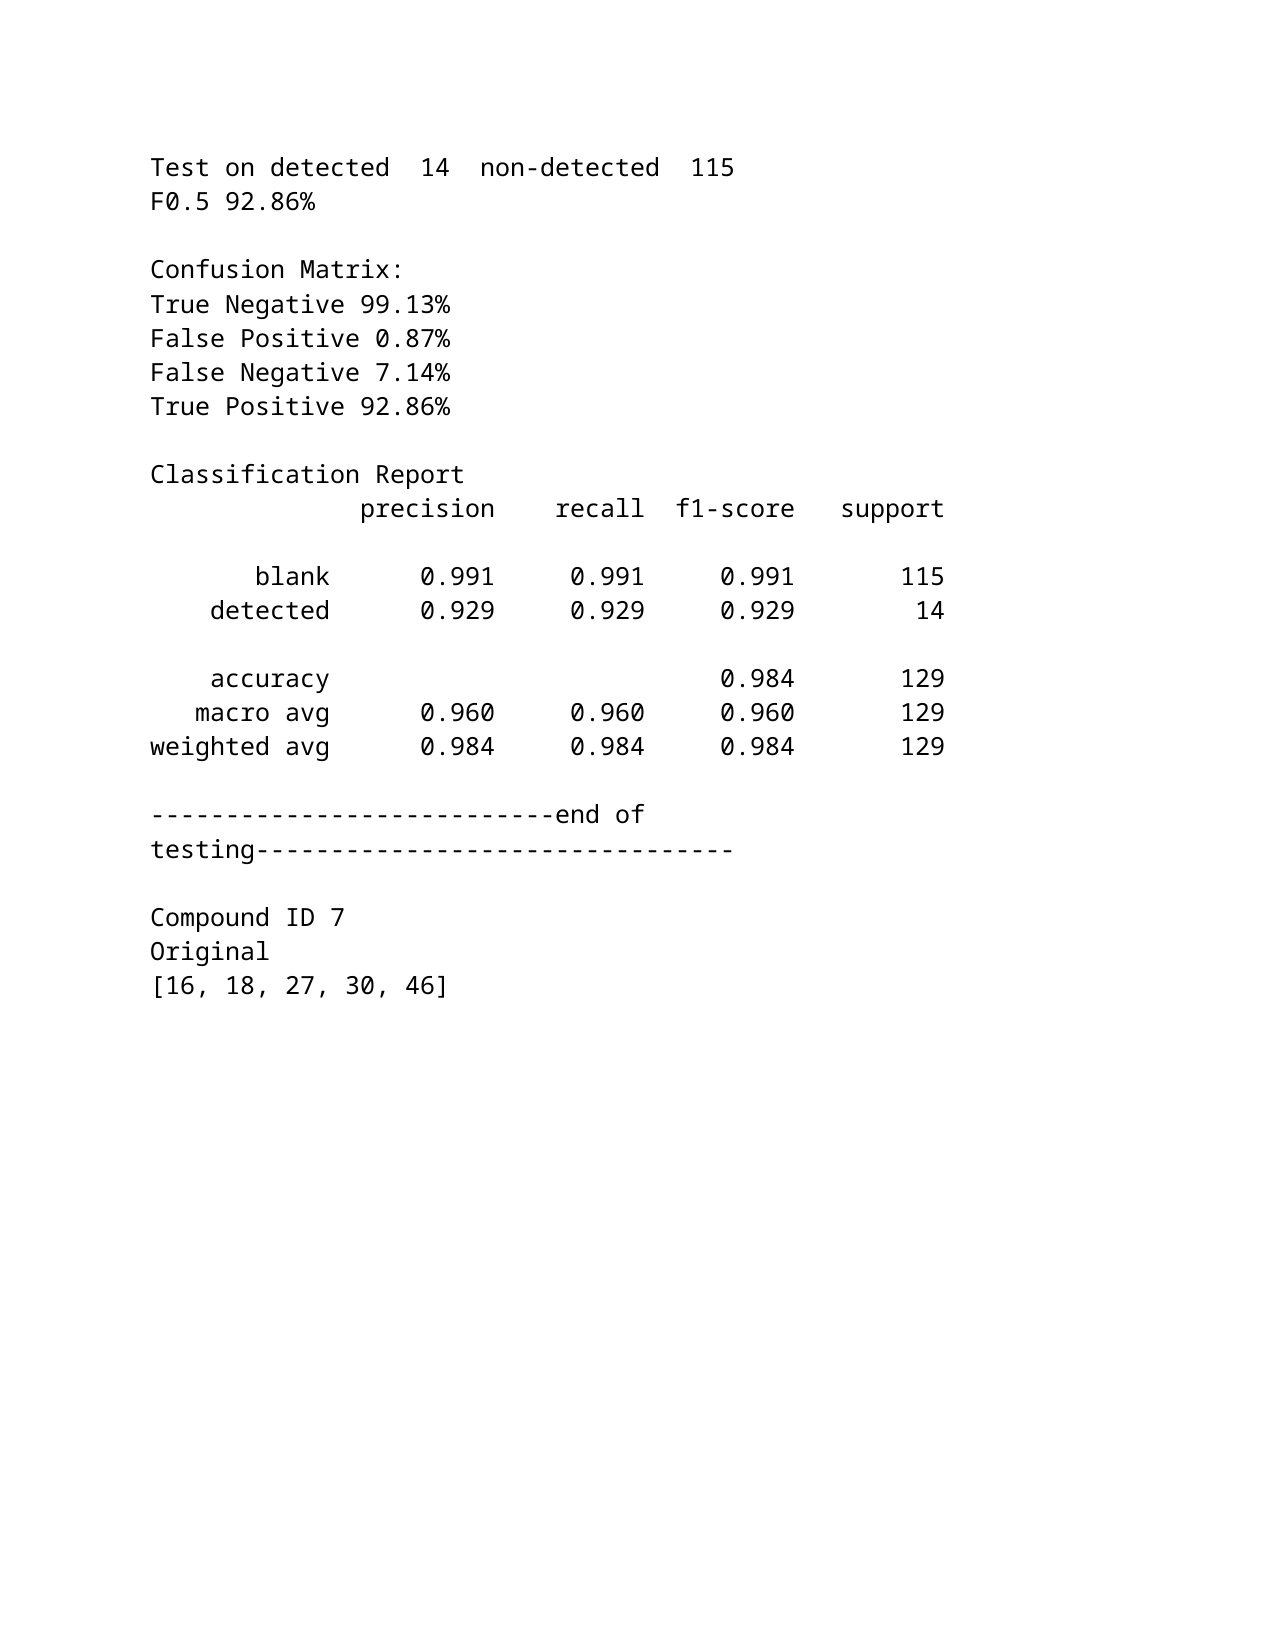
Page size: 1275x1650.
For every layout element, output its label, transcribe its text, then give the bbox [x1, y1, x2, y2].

text Test on detected 14 non-detected 115 F0.5 92.86% Confusion Matrix: True Negative 99.13% False Positive 0.87% False Negative 7.14% True Positive 92.86% Classification Report precision recall f1-score support blank 0.991 0.991 0.991 115 detected 0.929 0.929 0.929 14 accuracy 0.984 129 macro avg 0.960 0.960 0.960 129 weighted avg 0.984 0.984 0.984 129 ---------------------------end of testing-------------------------------- Compound ID 7 Original [16, 18, 27, 30, 46] [150, 150, 1125, 1036]
